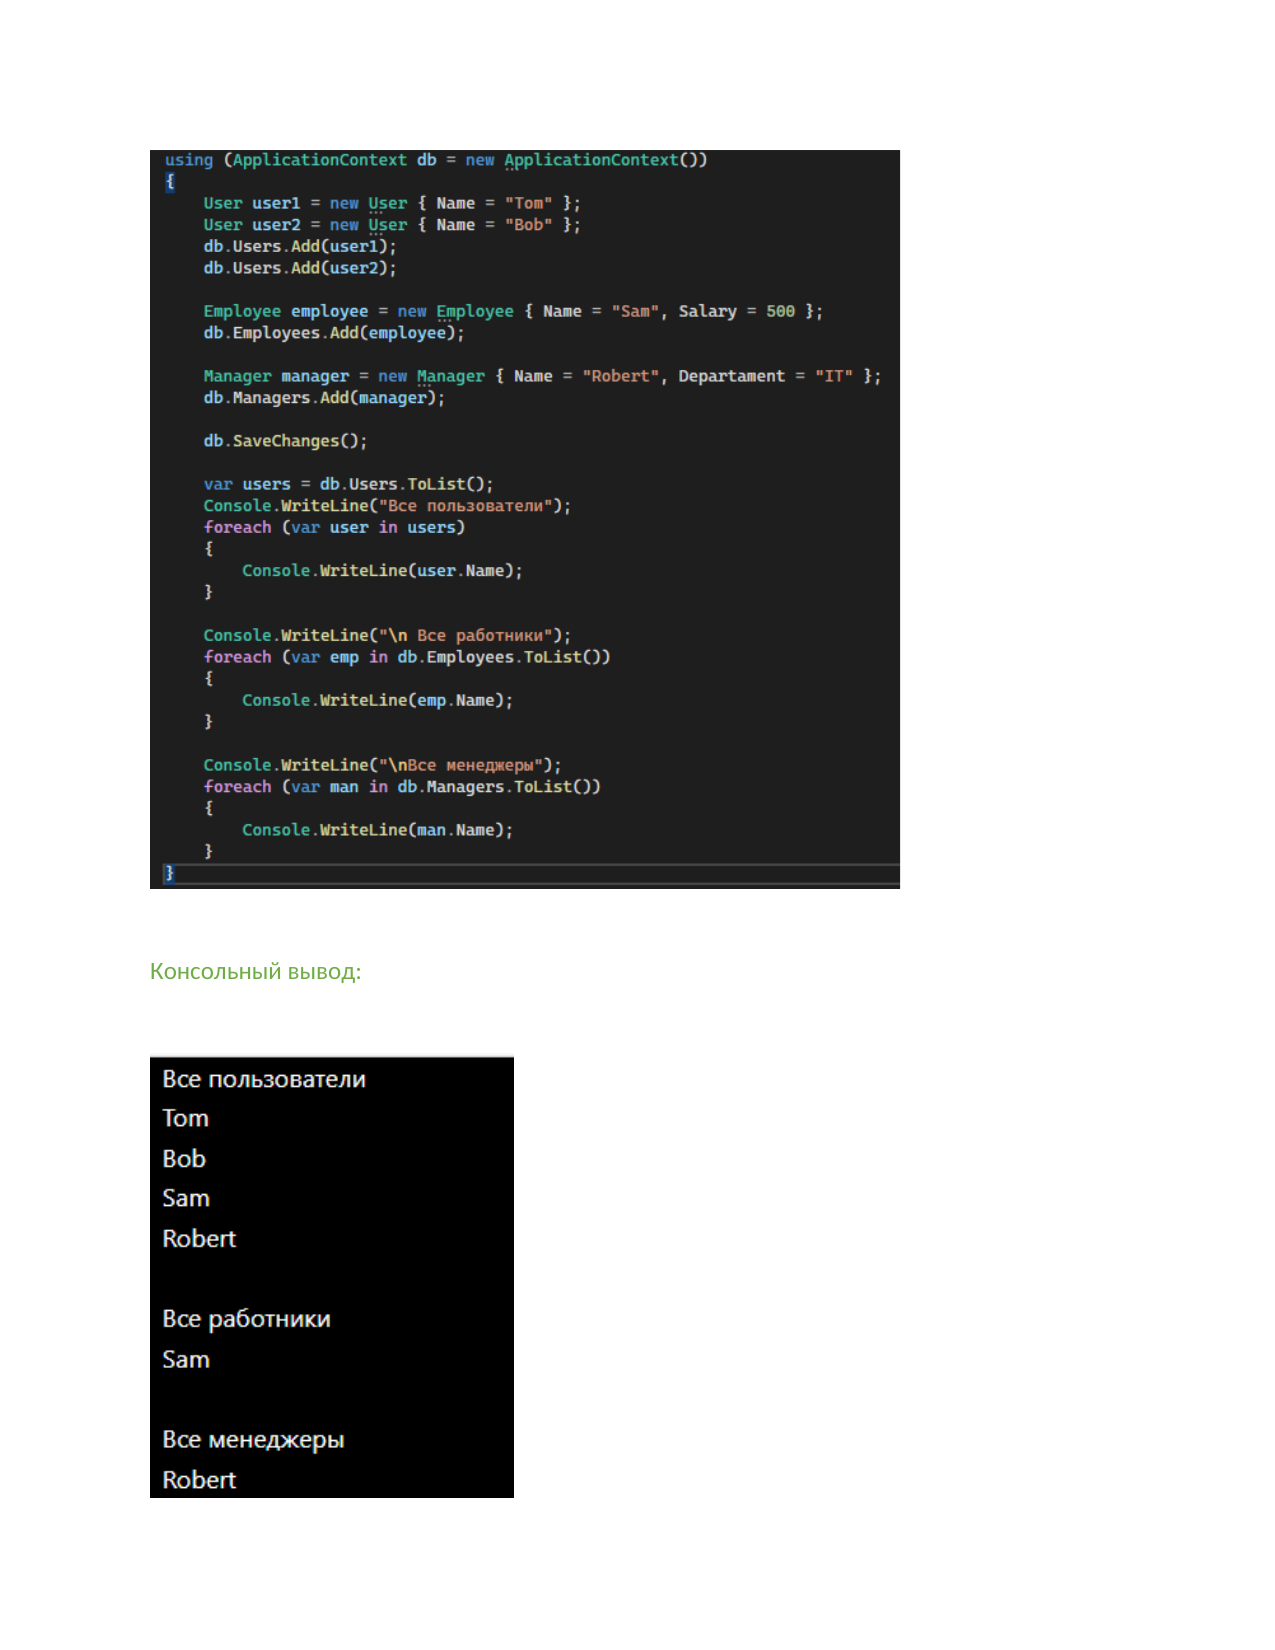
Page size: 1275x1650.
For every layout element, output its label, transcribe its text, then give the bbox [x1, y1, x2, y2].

text Консольный вывод: [150, 955, 1125, 985]
picture [150, 1053, 514, 1498]
picture [150, 150, 901, 889]
